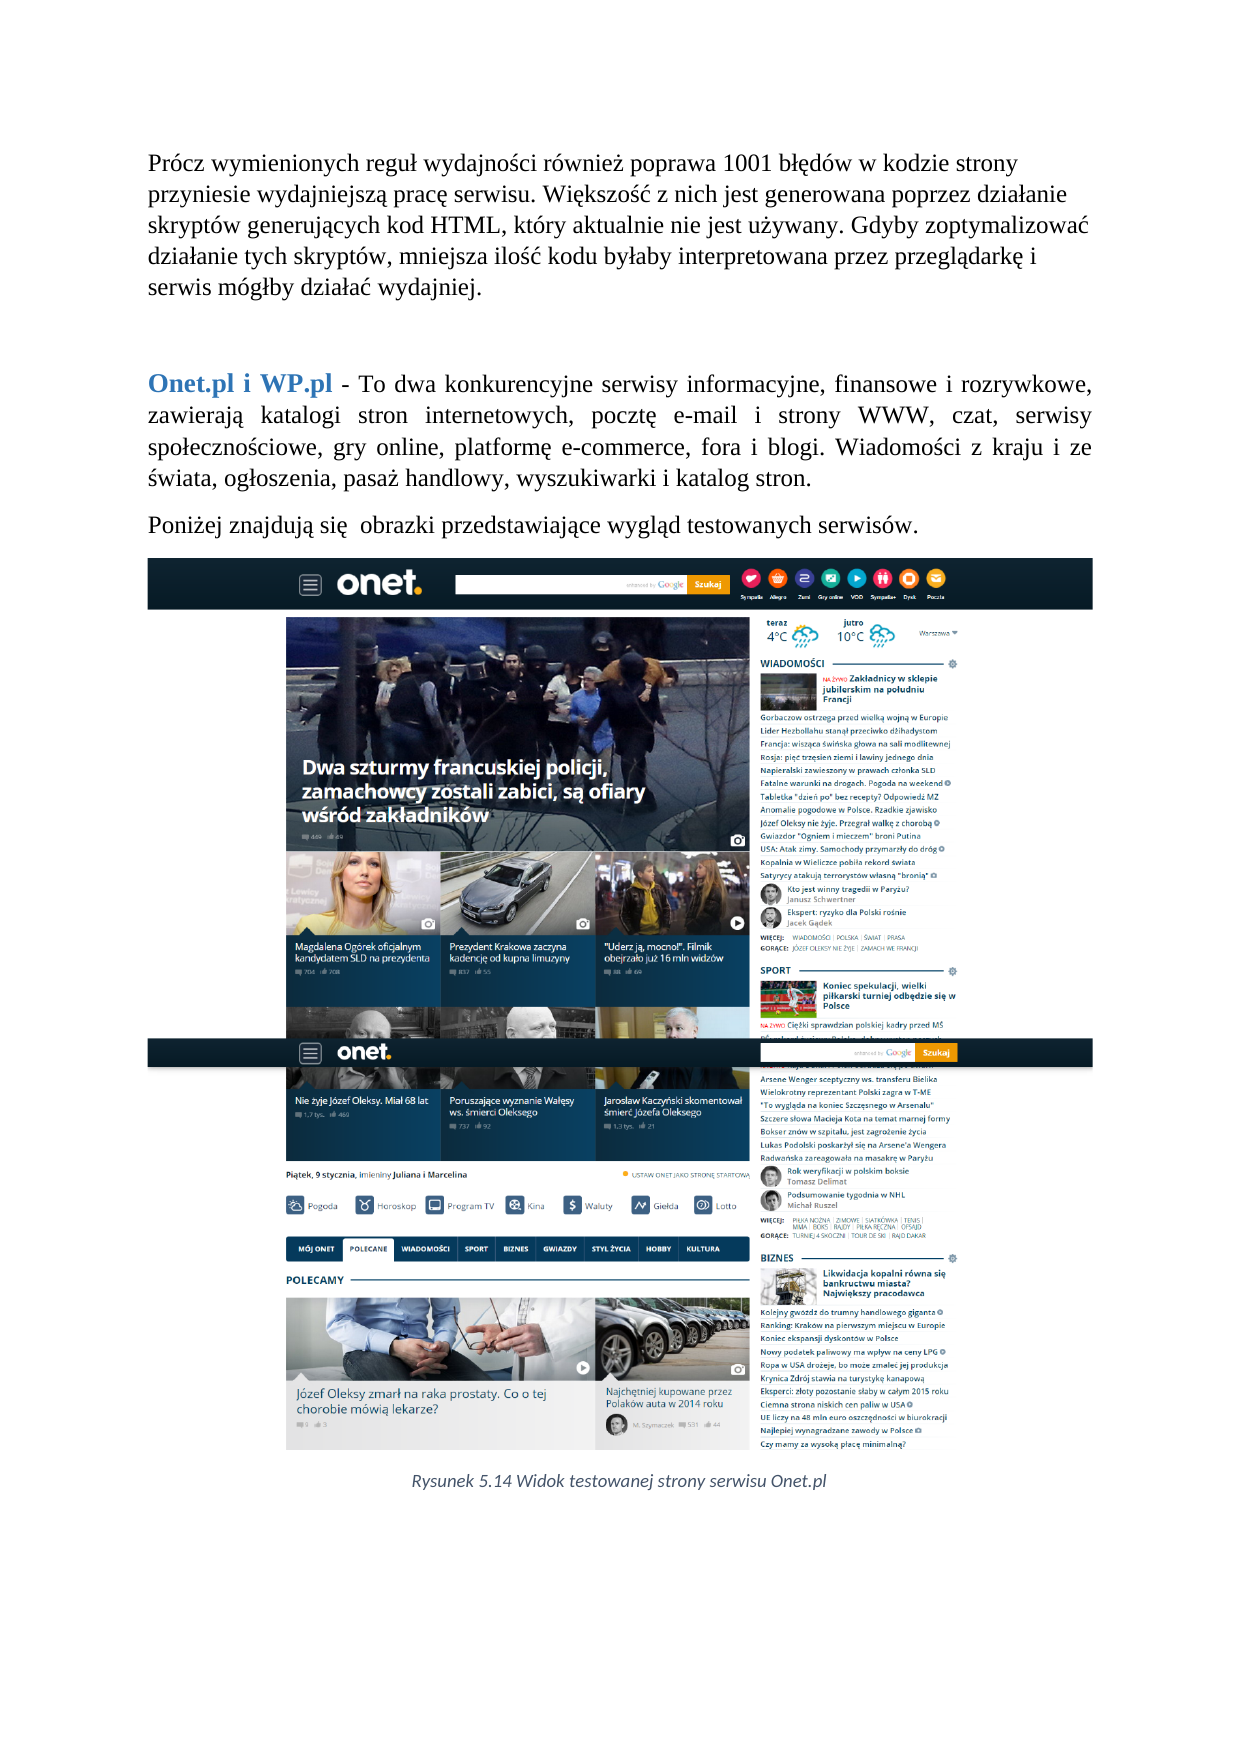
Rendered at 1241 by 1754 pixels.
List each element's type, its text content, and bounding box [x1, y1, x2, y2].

text Poniżej znajdują się obrazki przedstawiające wygląd testowanych serwisów. [148, 510, 1093, 539]
text Onet.pl i WP.pl - To dwa konkurencyjne serwisy informacyjne, finansowe i rozrywkowe, zawierają katalogi stron internetowych, pocztę e-mail i strony WWW, czat, serwisy społecznościowe, gry online, platformę e-commerce, fora i blogi. Wiadomości z kraju i ze świata, ogłoszenia, pasaż handlowy, wyszukiwarki i katalog stron. [148, 367, 1093, 491]
picture [147, 558, 1093, 1450]
text Prócz wymienionych reguł wydajności również poprawa 1001 błędów w kodzie strony przyniesie wydajniejszą pracę serwisu. Większość z nich jest generowana poprzez działanie skryptów generujących kod HTML, który aktualnie nie jest używany. Gdyby zoptymalizować działanie tych skryptów, mniejsza ilość kodu byłaby interpretowana przez przeglądarkę i serwis mógłby działać wydajniej. [148, 148, 1093, 301]
